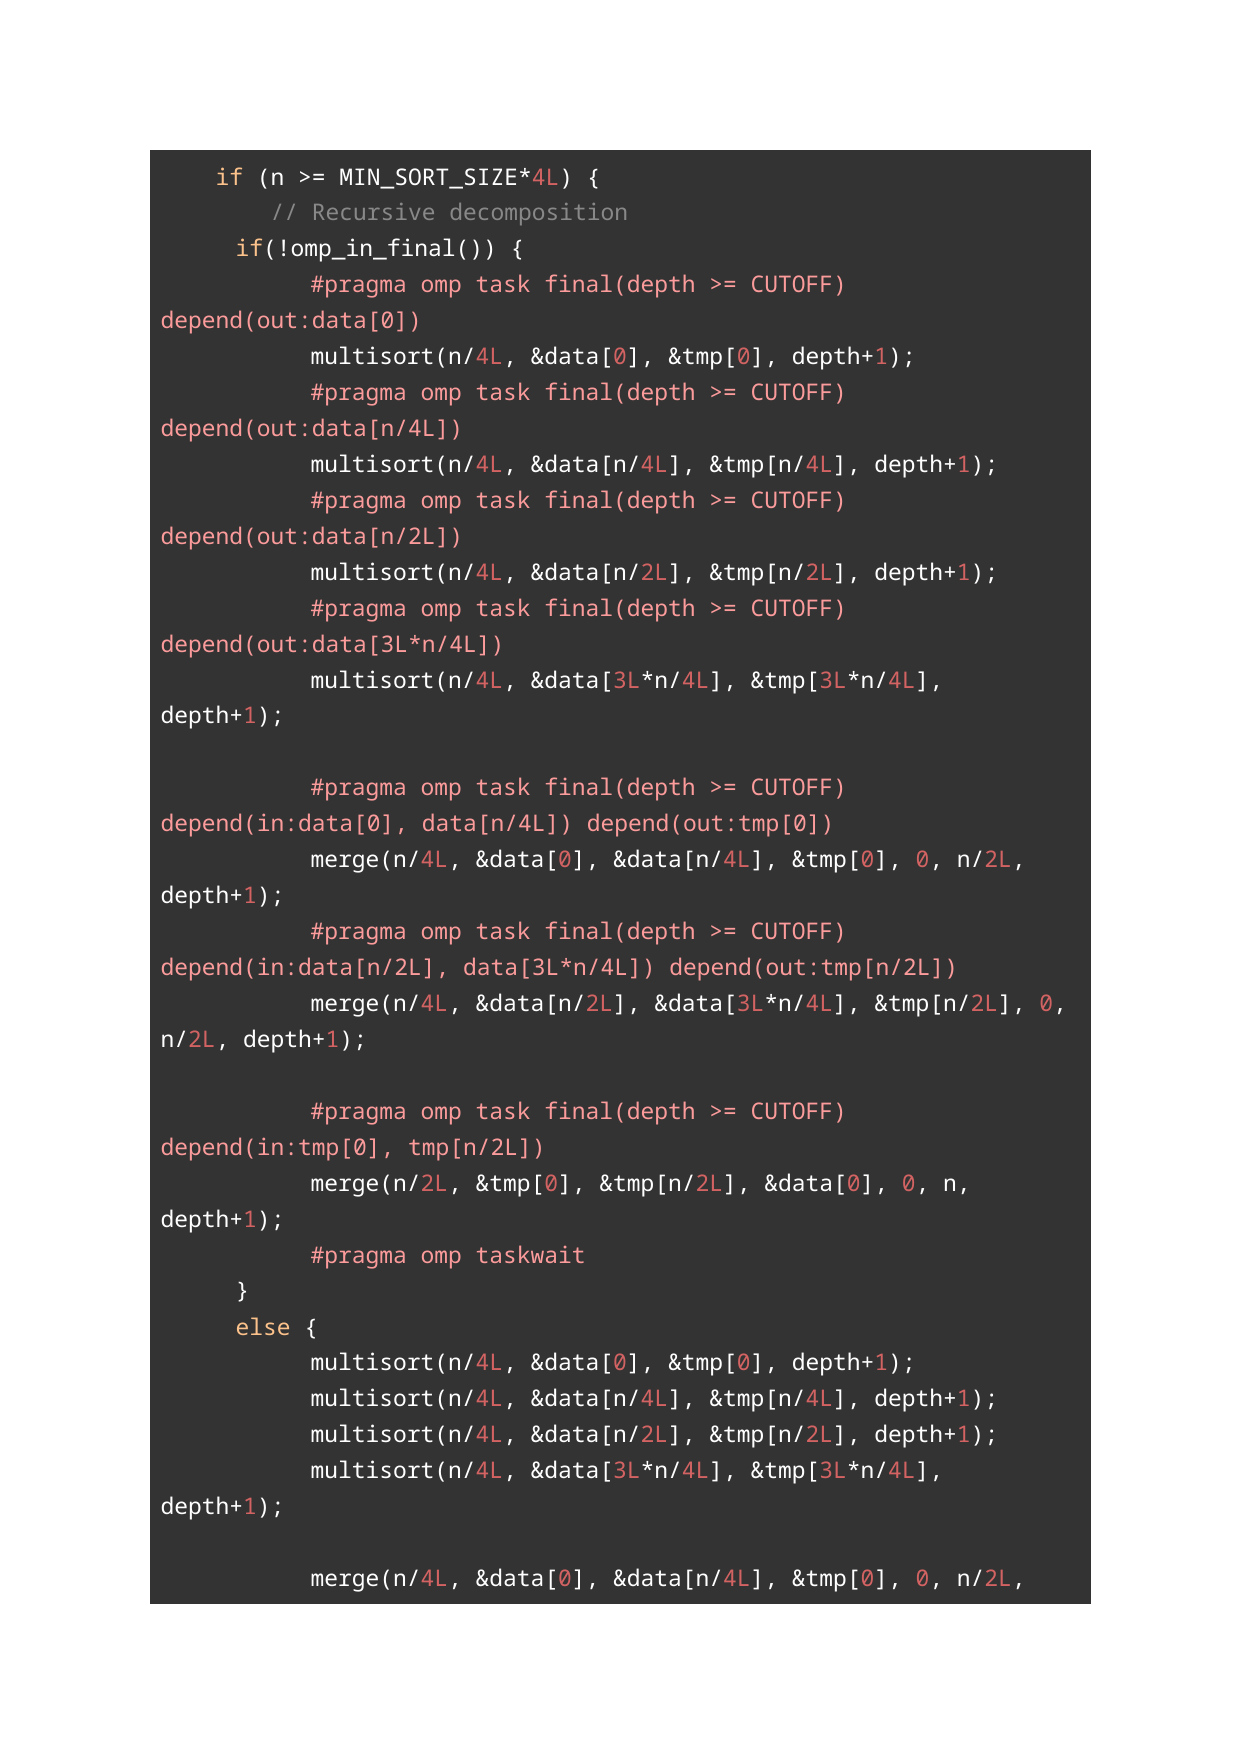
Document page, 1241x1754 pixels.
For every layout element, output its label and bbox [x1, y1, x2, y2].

table_header [150, 150, 1091, 1604]
